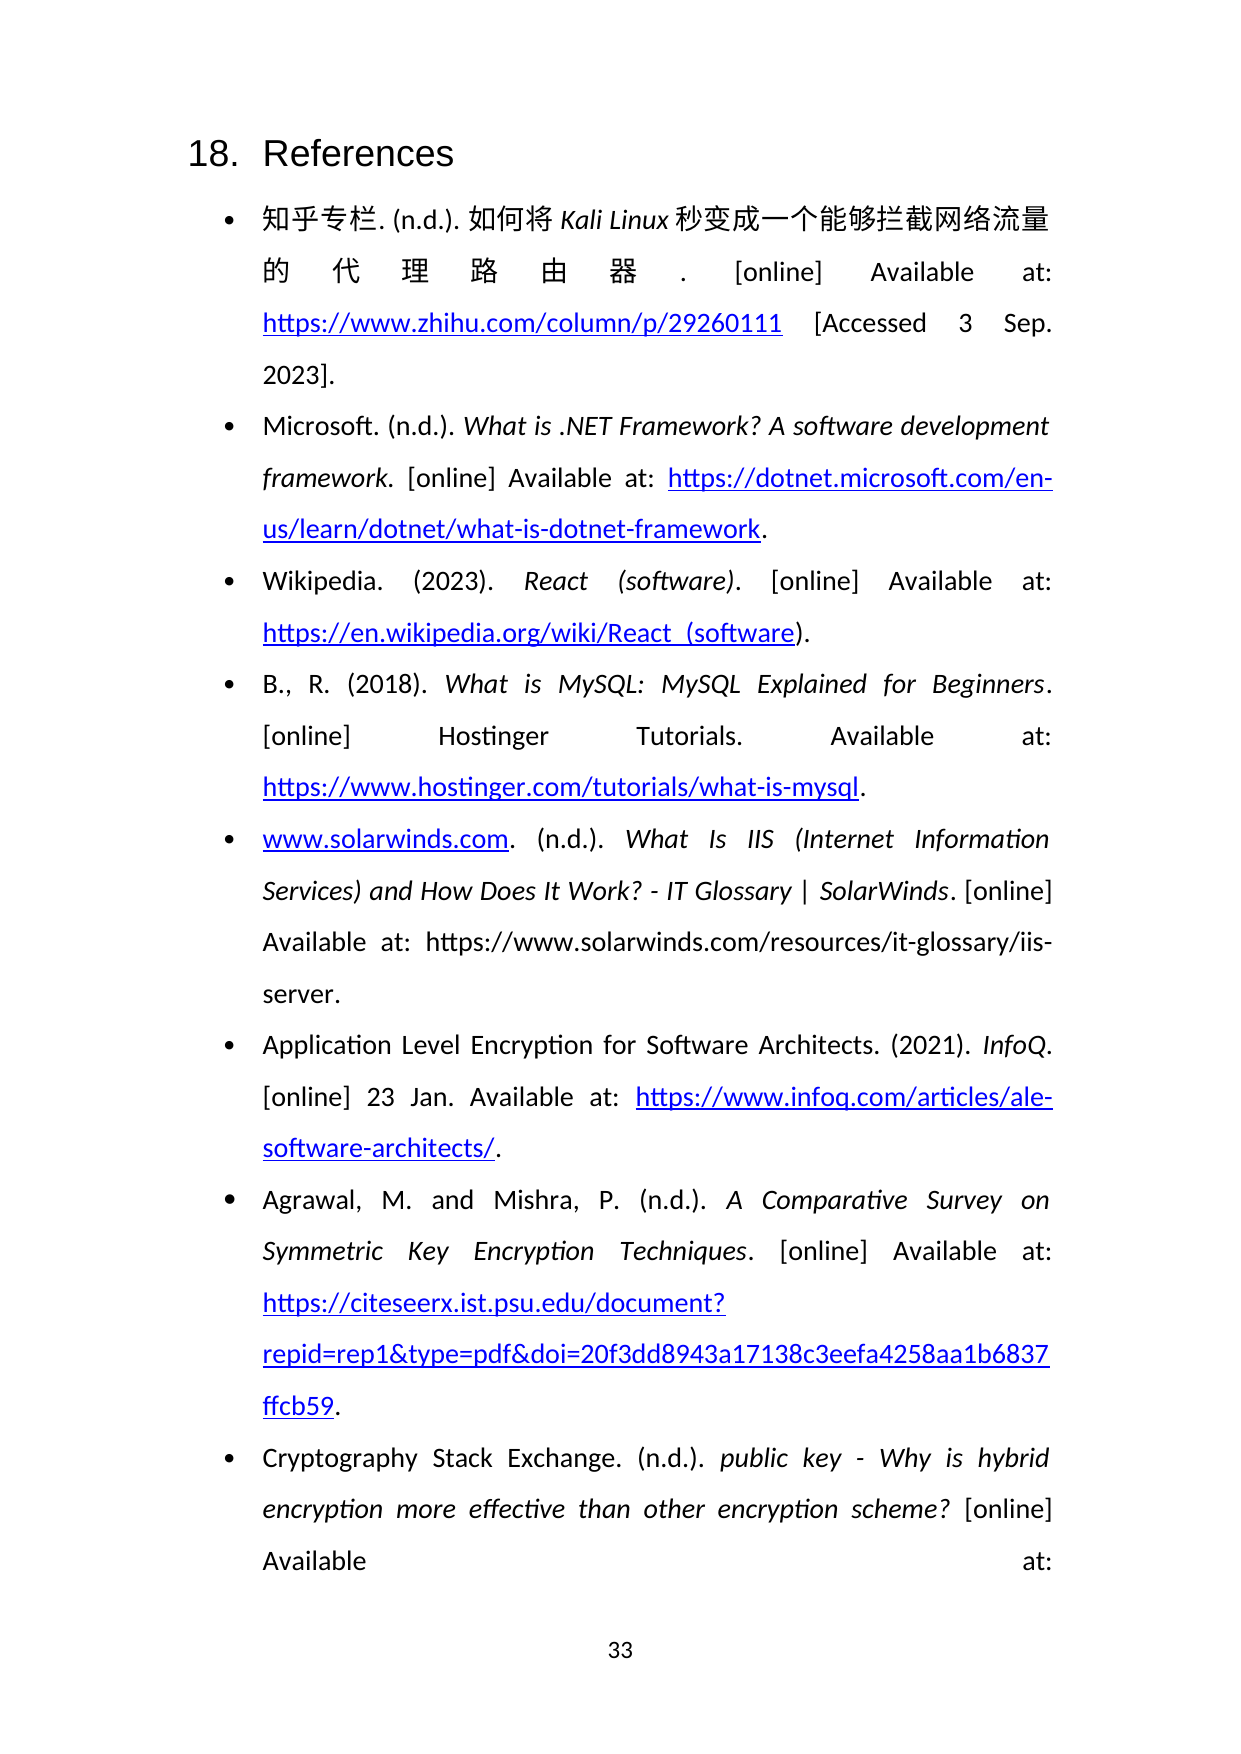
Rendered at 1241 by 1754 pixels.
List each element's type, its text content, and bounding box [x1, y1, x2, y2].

list www.solarwinds.com. (n.d.). What Is IIS (Internet Information Services) and How Does It Work? - IT Glossary | SolarWinds. [online] Available at: https://www.solarwinds.com/resources/it-glossary/iis-server. [225, 821, 1053, 1010]
list Application Level Encryption for Software Architects. (2021). InfoQ. [online] 23 Jan. Available at: https://www.infoq.com/articles/ale-software-architects/. [225, 1027, 1053, 1165]
list 知乎专栏. (n.d.). 如何将Kali Linux秒变成一个能够拦截网络流量的代理路由器. [online] Available at: https://www.zhihu.com/column/p/29260111 [Accessed 3 Sep. 2023]. [225, 202, 1053, 391]
list Microsoft. (n.d.). What is .NET Framework? A software development framework. [online] Available at: https://dotnet.microsoft.com/en-us/learn/dotnet/what-is-dotnet-framework. [225, 408, 1053, 546]
list Agrawal, M. and Mishra, P. (n.d.). A Comparative Survey on Symmetric Key Encryption Techniques. [online] Available at: https://citeseerx.ist.psu.edu/document?repid=rep1&type=pdf&doi=20f3dd8943a17138c3eefa4258aa1b6837ffcb59. [225, 1182, 1053, 1422]
list Wikipedia. (2023). React (software). [online] Available at: https://en.wikipedia.org/wiki/React_(software). [225, 563, 1053, 649]
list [225, 1440, 1053, 1577]
subtitle References [187, 131, 1053, 174]
list B., R. (2018). What is MySQL: MySQL Explained for Beginners. [online] Hostinger Tutorials. Available at: https://www.hostinger.com/tutorials/what-is-mysql. [225, 666, 1053, 804]
